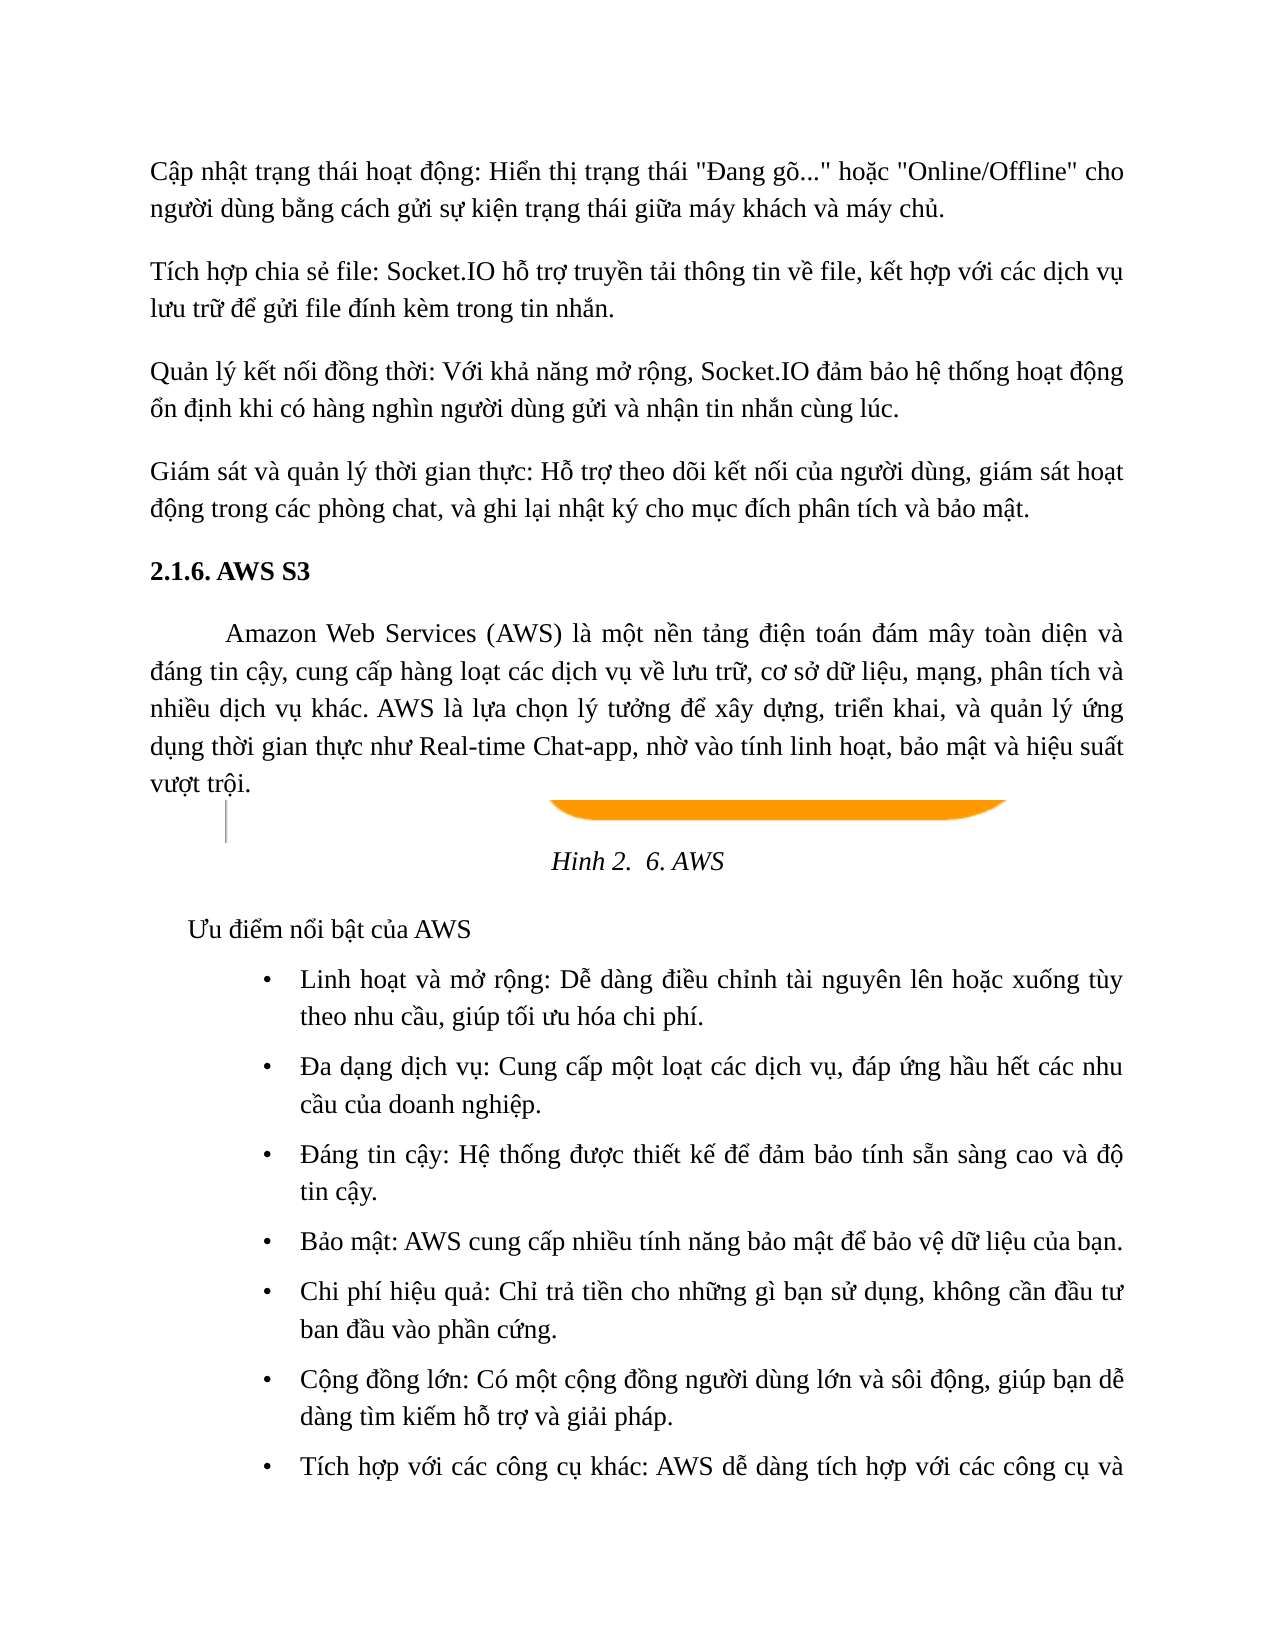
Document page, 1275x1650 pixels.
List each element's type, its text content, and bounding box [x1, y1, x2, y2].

list Đa dạng dịch vụ: Cung cấp một loạt các dịch vụ, đáp ứng hầu hết các nhu cầu của doanh nghiệp. [262, 1046, 1125, 1121]
text Tích hợp chia sẻ file: Socket.IO hỗ trợ truyền tải thông tin về file, kết hợp với các dịch vụ lưu trữ để gửi file đính kèm trong tin nhắn. [150, 250, 1125, 325]
list Chi phí hiệu quả: Chỉ trả tiền cho những gì bạn sử dụng, không cần đầu tư ban đầu vào phần cứng. [262, 1271, 1125, 1346]
text Amazon Web Services (AWS) là một nền tảng điện toán đám mây toàn diện và đáng tin cậy, cung cấp hàng loạt các dịch vụ về lưu trữ, cơ sở dữ liệu, mạng, phân tích và nhiều dịch vụ khác. AWS là lựa chọn lý tưởng để xây dựng, triển khai, và quản lý ứng dụng thời gian thực như Real-time Chat-app, nhờ vào tính linh hoạt, bảo mật và hiệu suất vượt trội. [150, 612, 1125, 800]
text Hinh 2. 6. AWS [150, 850, 1125, 875]
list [262, 1446, 1125, 1483]
text Ưu điểm nổi bật của AWS [150, 908, 1125, 946]
list Đáng tin cậy: Hệ thống được thiết kế để đảm bảo tính sẵn sàng cao và độ tin cậy. [262, 1133, 1125, 1208]
text Giám sát và quản lý thời gian thực: Hỗ trợ theo dõi kết nối của người dùng, giám sát hoạt động trong các phòng chat, và ghi lại nhật ký cho mục đích phân tích và bảo mật. [150, 450, 1125, 525]
text Cập nhật trạng thái hoạt động: Hiển thị trạng thái "Đang gõ..." hoặc "Online/Offline" cho người dùng bằng cách gửi sự kiện trạng thái giữa máy khách và máy chủ. [150, 150, 1125, 225]
list Bảo mật: AWS cung cấp nhiều tính năng bảo mật để bảo vệ dữ liệu của bạn. [262, 1221, 1125, 1258]
text 2.1.6. AWS S3 [150, 550, 1125, 587]
list Linh hoạt và mở rộng: Dễ dàng điều chỉnh tài nguyên lên hoặc xuống tùy theo nhu cầu, giúp tối ưu hóa chi phí. [262, 958, 1125, 1033]
list Cộng đồng lớn: Có một cộng đồng người dùng lớn và sôi động, giúp bạn dễ dàng tìm kiếm hỗ trợ và giải pháp. [262, 1358, 1125, 1433]
text Quản lý kết nối đồng thời: Với khả năng mở rộng, Socket.IO đảm bảo hệ thống hoạt động ổn định khi có hàng nghìn người dùng gửi và nhận tin nhắn cùng lúc. [150, 350, 1125, 425]
